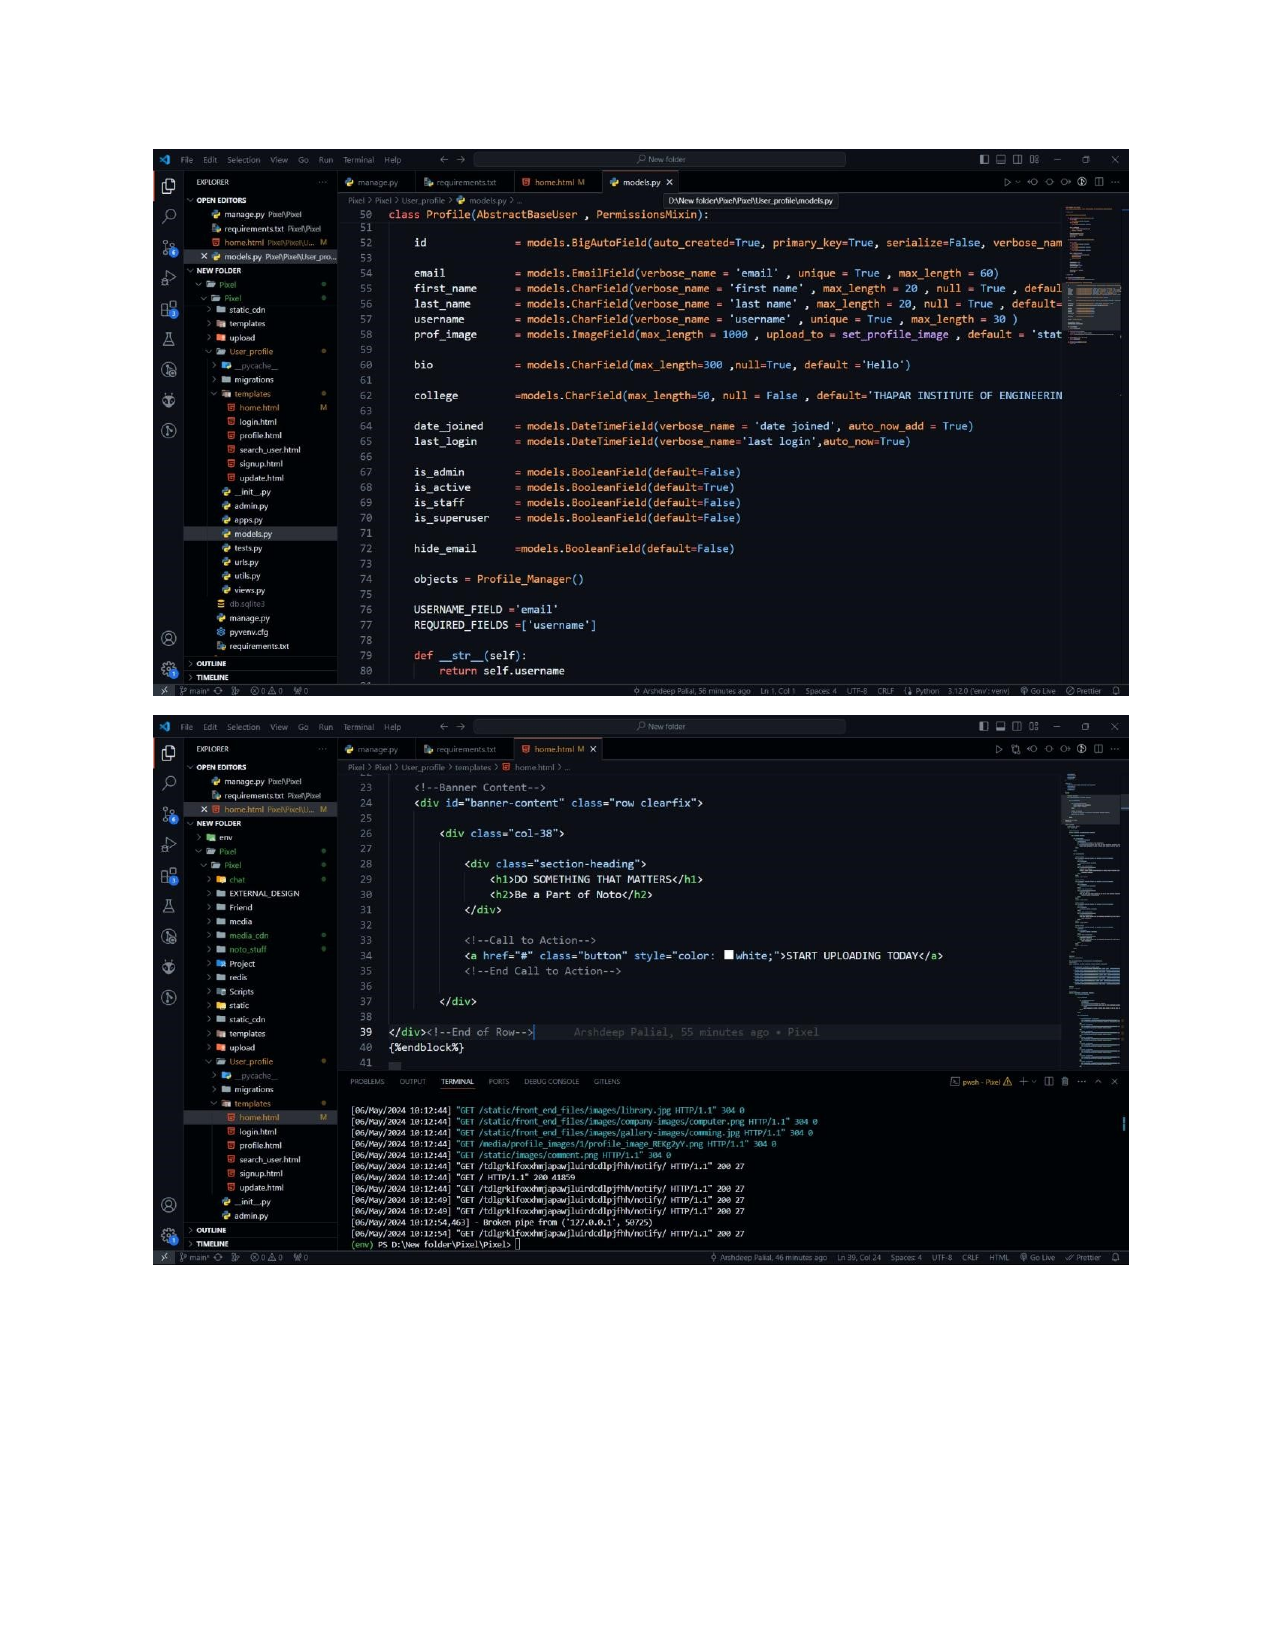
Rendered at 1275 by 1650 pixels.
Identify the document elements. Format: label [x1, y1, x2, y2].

picture [153, 149, 1129, 696]
picture [153, 715, 1129, 1265]
